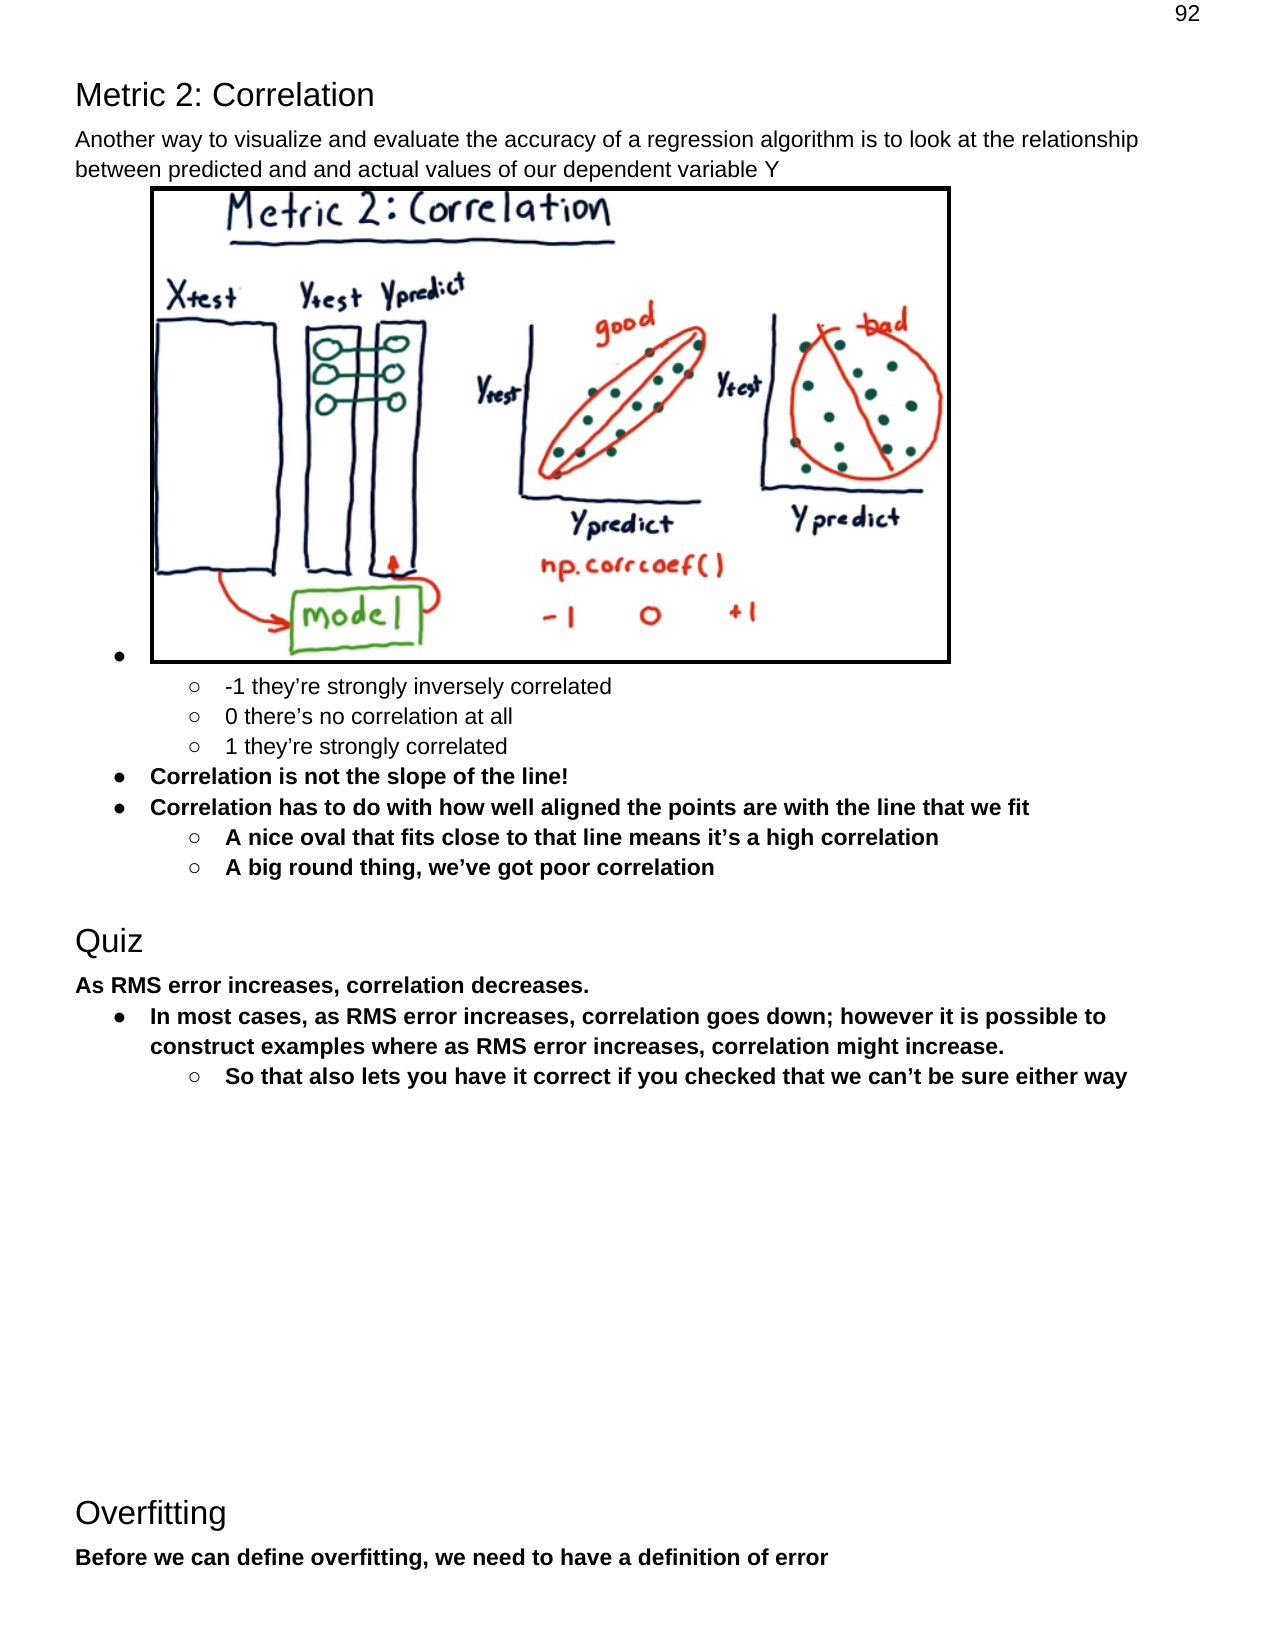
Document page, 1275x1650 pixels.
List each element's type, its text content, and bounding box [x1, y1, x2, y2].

text Before we can define overfitting, we need to have a definition of error [75, 1544, 1200, 1571]
list Correlation has to do with how well aligned the points are with the line that we fit [112, 793, 1200, 820]
text Another way to visualize and evaluate the accuracy of a regression algorithm is to look at the relationship between predicted and and actual values of our dependent variable Y [75, 126, 1200, 182]
list A nice oval that fits close to that line means it’s a high correlation [187, 824, 1200, 850]
list -1 they’re strongly inversely correlated [187, 673, 1200, 699]
subtitle Quiz [75, 922, 1200, 960]
picture [154, 191, 947, 660]
list 0 there’s no correlation at all [187, 703, 1200, 729]
list Correlation is not the slope of the line! [112, 763, 1200, 789]
list 1 they’re strongly correlated [187, 733, 1200, 759]
list So that also lets you have it correct if you checked that we can’t be sure either way [187, 1063, 1200, 1089]
subtitle Metric 2: Correlation [75, 75, 1200, 113]
list In most cases, as RMS error increases, correlation goes down; however it is possible to construct examples where as RMS error increases, correlation might increase. [112, 1003, 1200, 1059]
list A big round thing, we’ve got poor correlation [187, 854, 1200, 880]
subtitle Overfitting [75, 1493, 1200, 1532]
text As RMS error increases, correlation decreases. [75, 972, 1200, 999]
